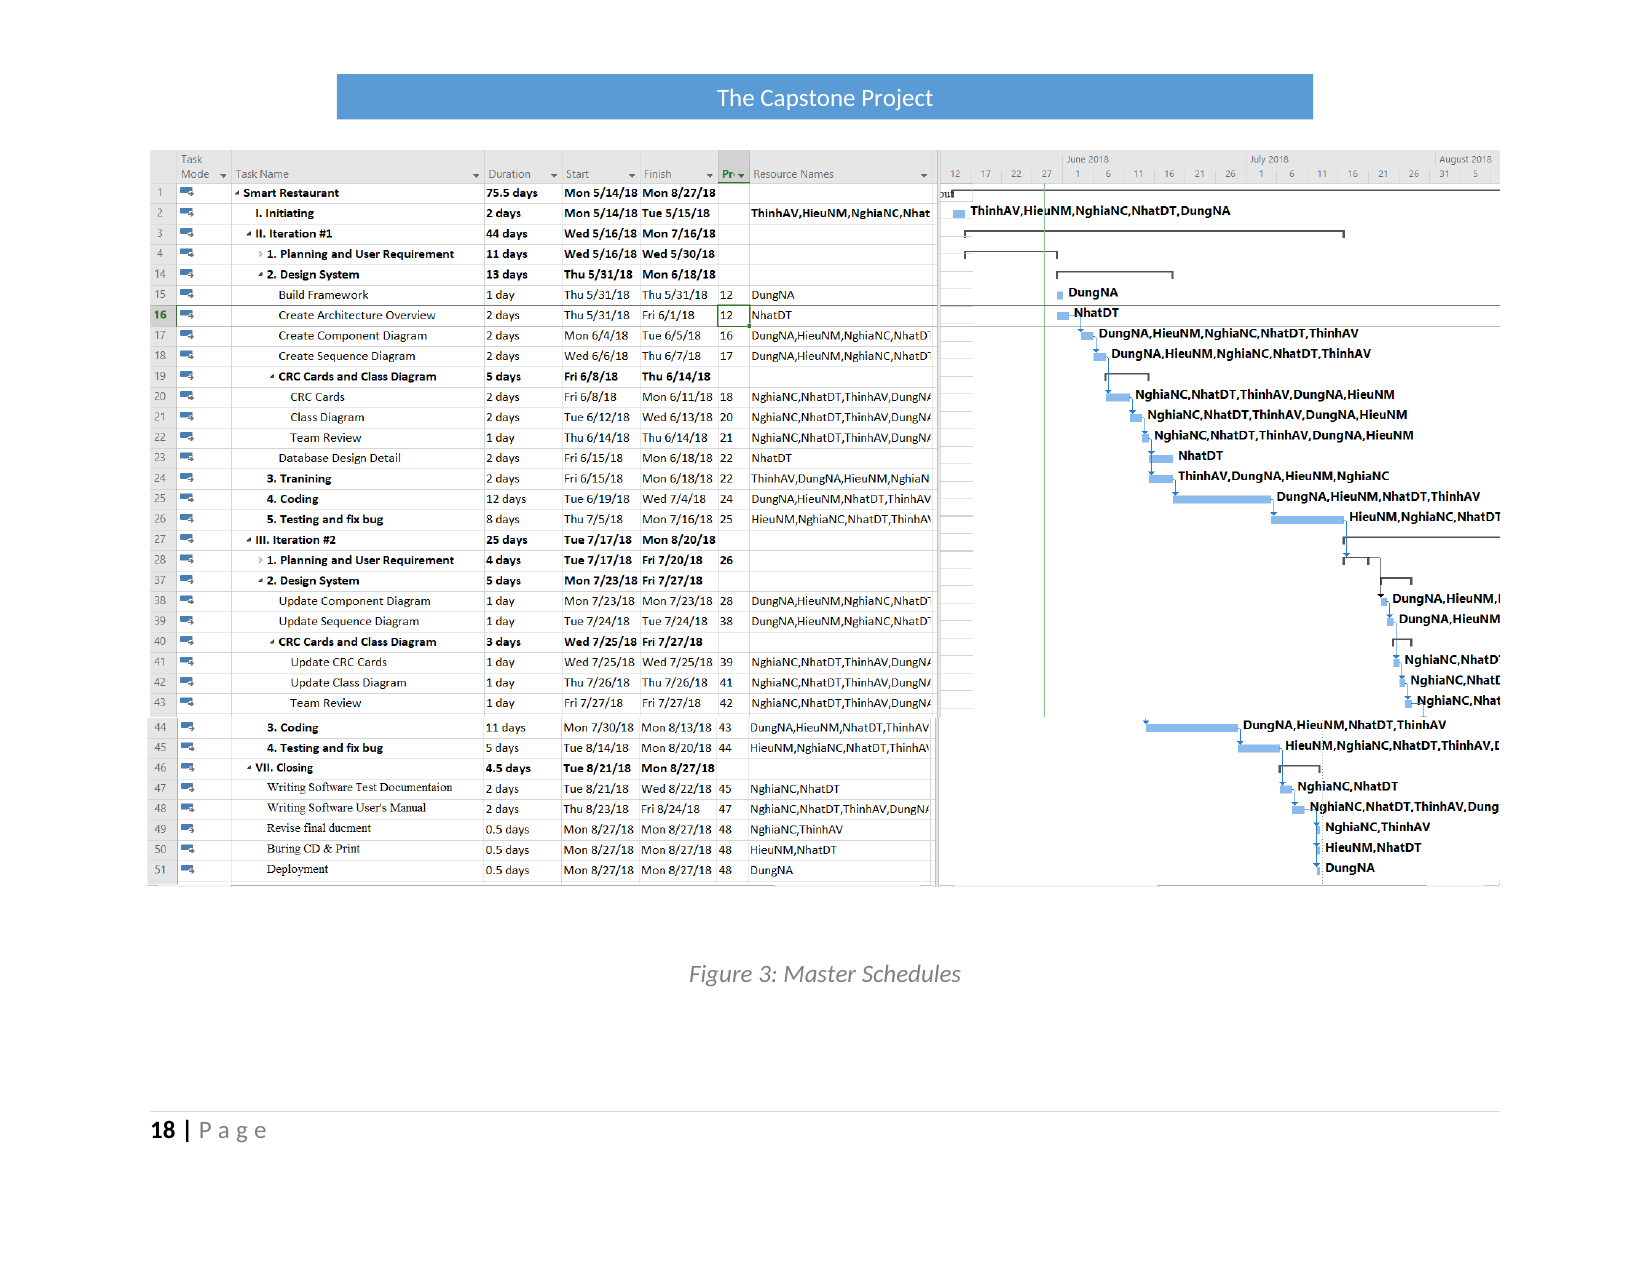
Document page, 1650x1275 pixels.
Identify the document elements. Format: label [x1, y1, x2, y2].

picture [147, 150, 1500, 887]
